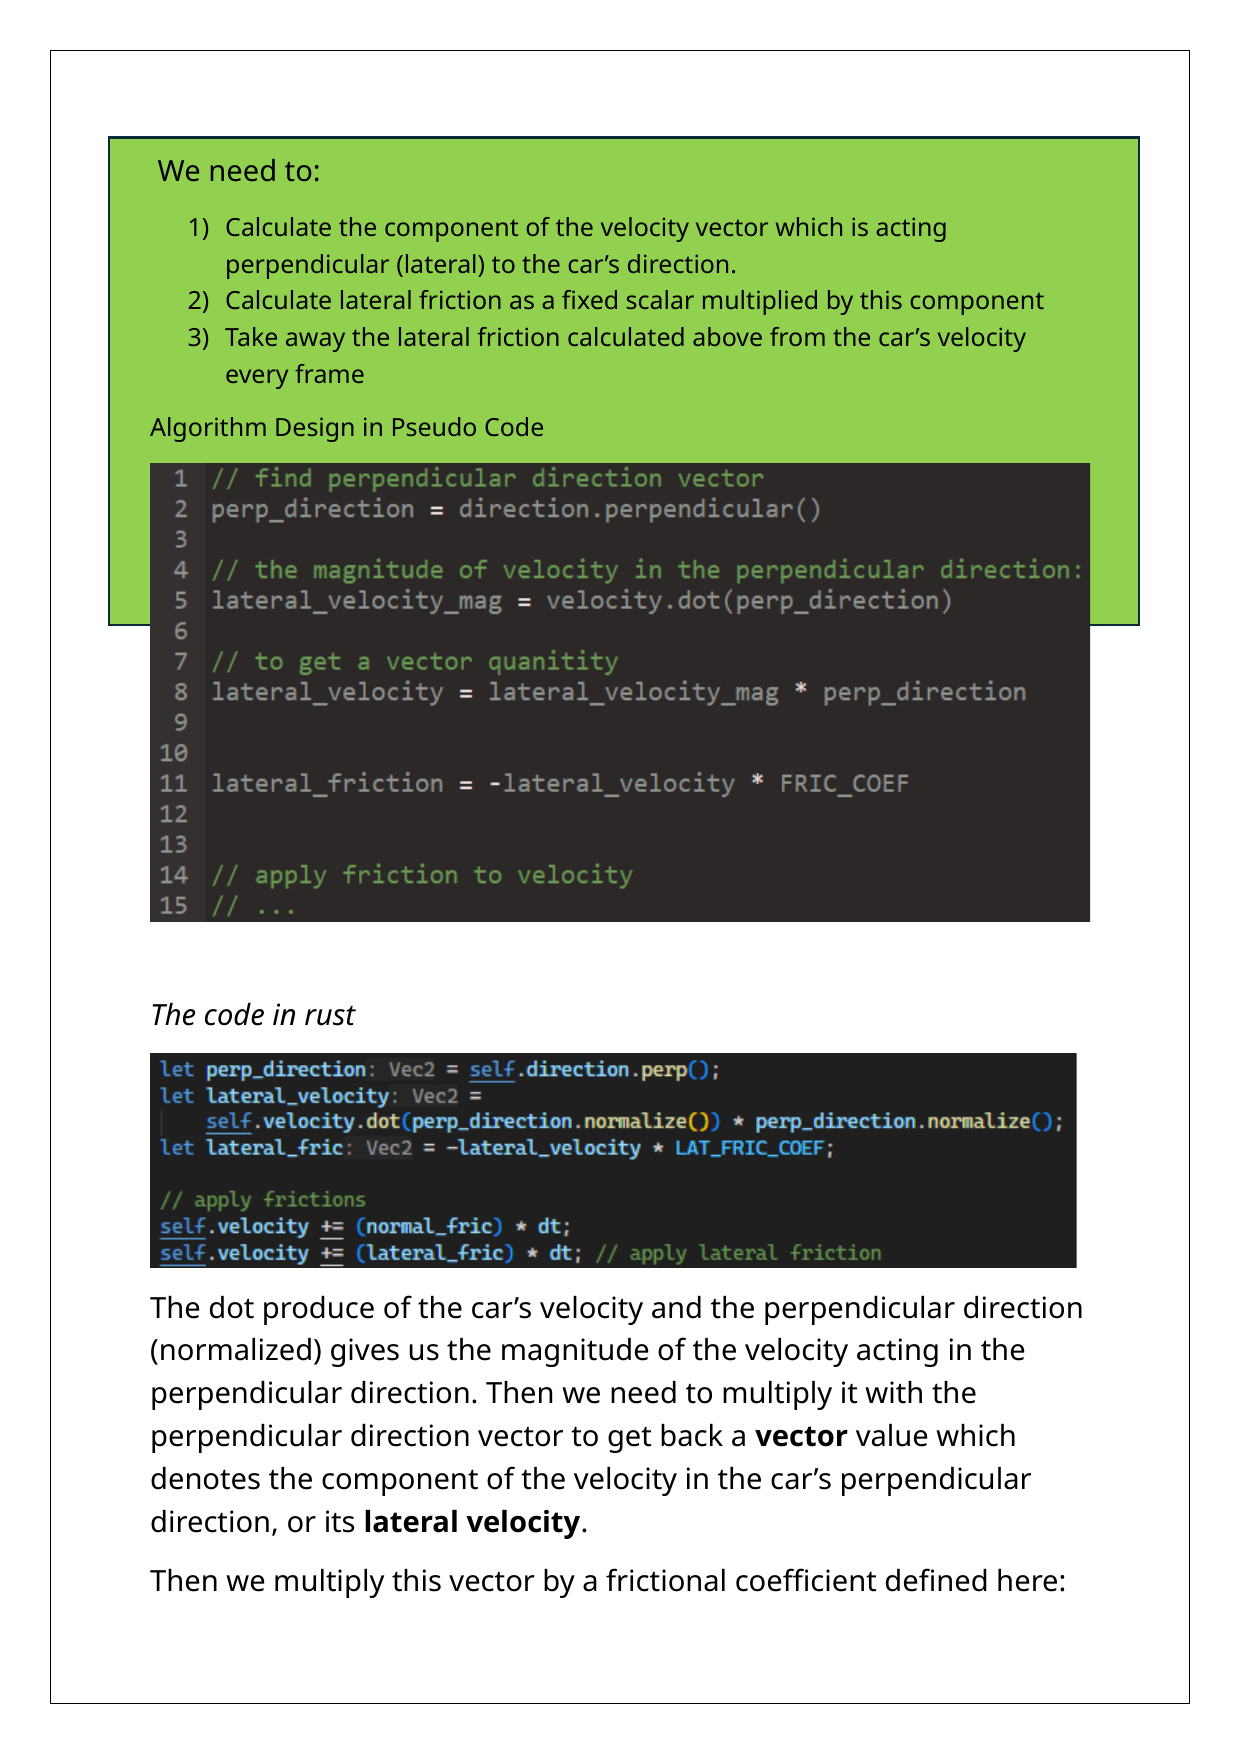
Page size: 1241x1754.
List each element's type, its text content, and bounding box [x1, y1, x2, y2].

list Calculate the component of the velocity vector which is acting perpendicular (lateral) to the car’s direction. [187, 209, 1090, 280]
text We need to: [150, 150, 1090, 190]
picture [150, 1053, 1077, 1268]
text The code in rust [150, 994, 1090, 1034]
picture [150, 463, 1091, 922]
list Take away the lateral friction calculated above from the car’s velocity every frame [187, 320, 1090, 391]
text Algorithm Design in Pseudo Code [150, 410, 1090, 444]
text The dot produce of the car’s velocity and the perpendicular direction (normalized) gives us the magnitude of the velocity acting in the perpendicular direction. Then we need to multiply it with the perpendicular direction vector to get back a vector value which denotes the component of the velocity in the car’s perpendicular direction, or its lateral velocity. [150, 1287, 1090, 1541]
text Then we multiply this vector by a frictional coefficient defined here: [150, 1560, 1090, 1600]
list Calculate lateral friction as a fixed scalar multiplied by this component [187, 283, 1090, 317]
